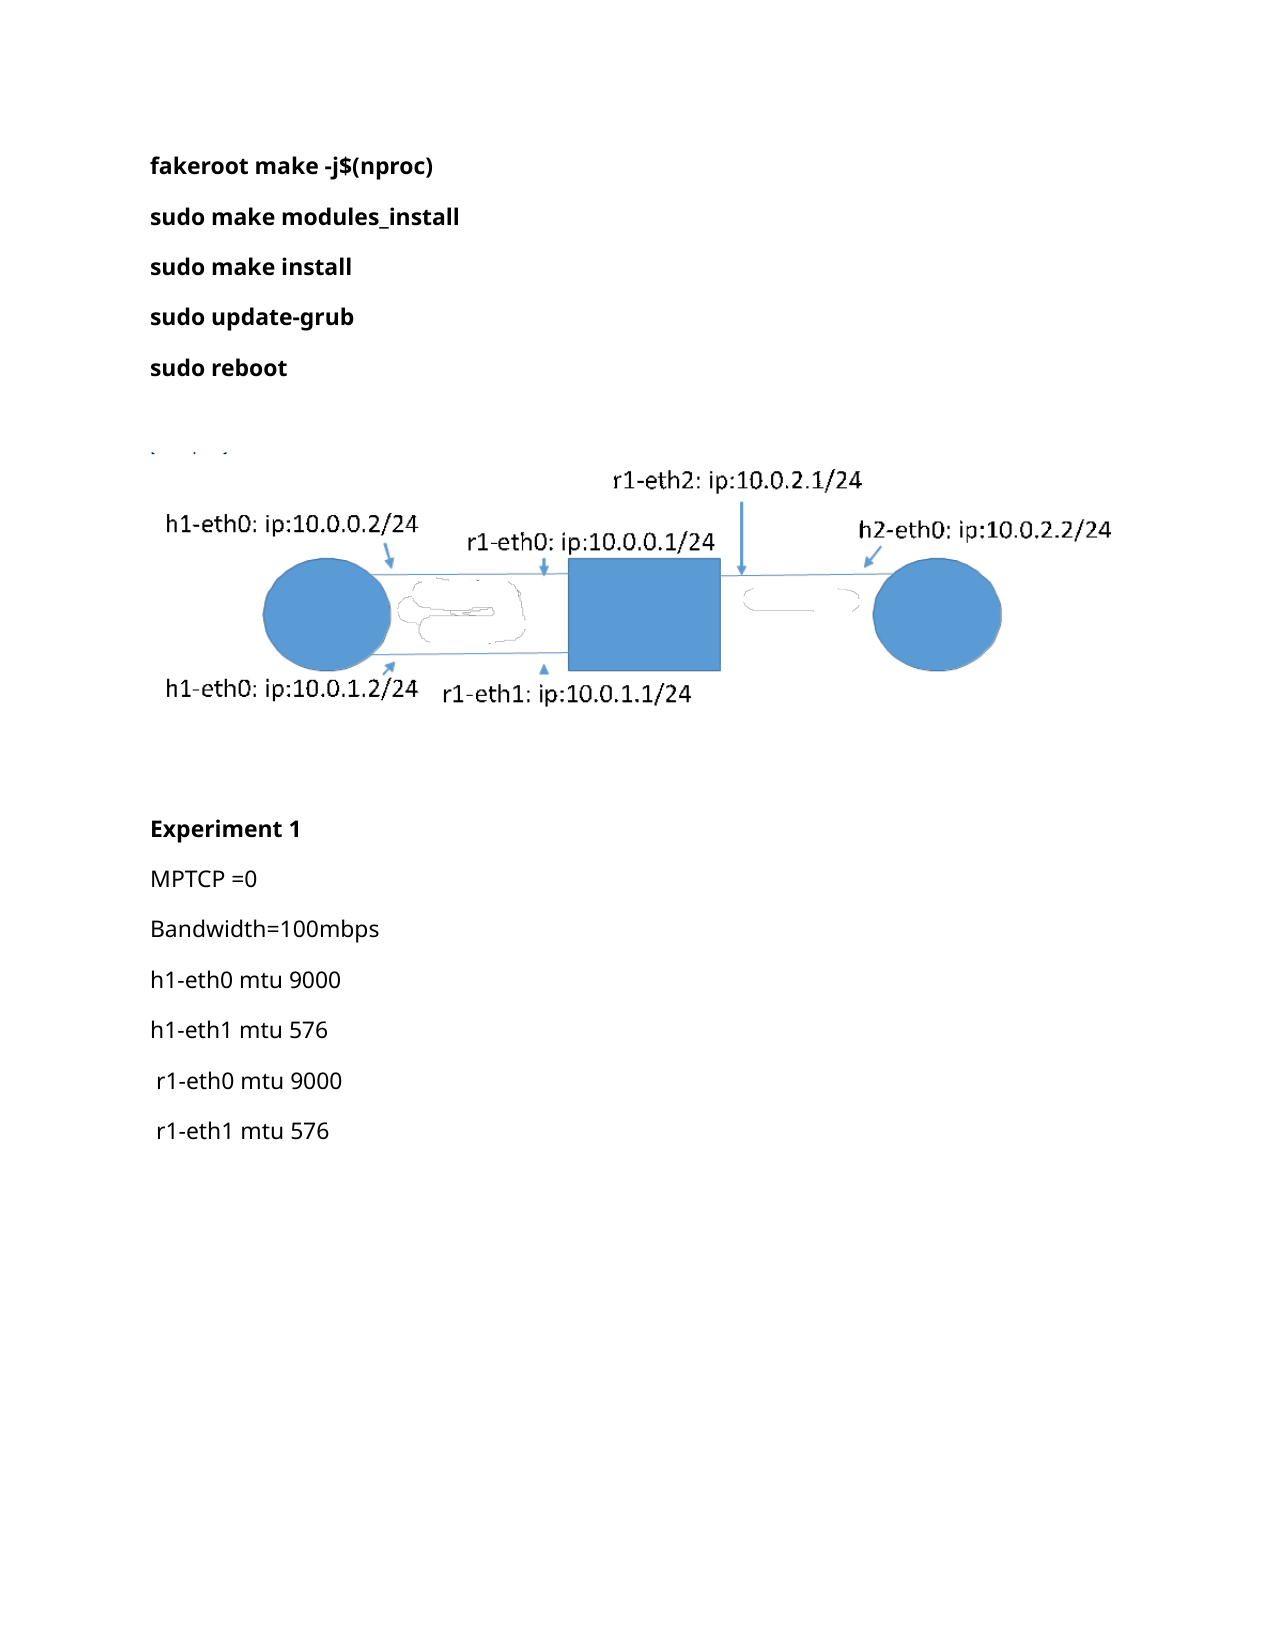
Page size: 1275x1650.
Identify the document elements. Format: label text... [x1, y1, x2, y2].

picture [150, 452, 1125, 743]
text r1-eth1 mtu 576 [150, 1115, 1125, 1146]
text sudo make install [150, 251, 1125, 282]
text Experiment 1 [150, 813, 1125, 844]
text Bandwidth=100mbps [150, 913, 1125, 945]
text h1-eth1 mtu 576 [150, 1014, 1125, 1046]
text sudo reboot [150, 352, 1125, 383]
text r1-eth0 mtu 9000 [150, 1065, 1125, 1096]
text sudo update-grub [150, 301, 1125, 332]
text fakeroot make -j$(nproc) [150, 150, 1125, 181]
text h1-eth0 mtu 9000 [150, 964, 1125, 995]
text MPTCP =0 [150, 863, 1125, 894]
text sudo make modules_install [150, 200, 1125, 232]
